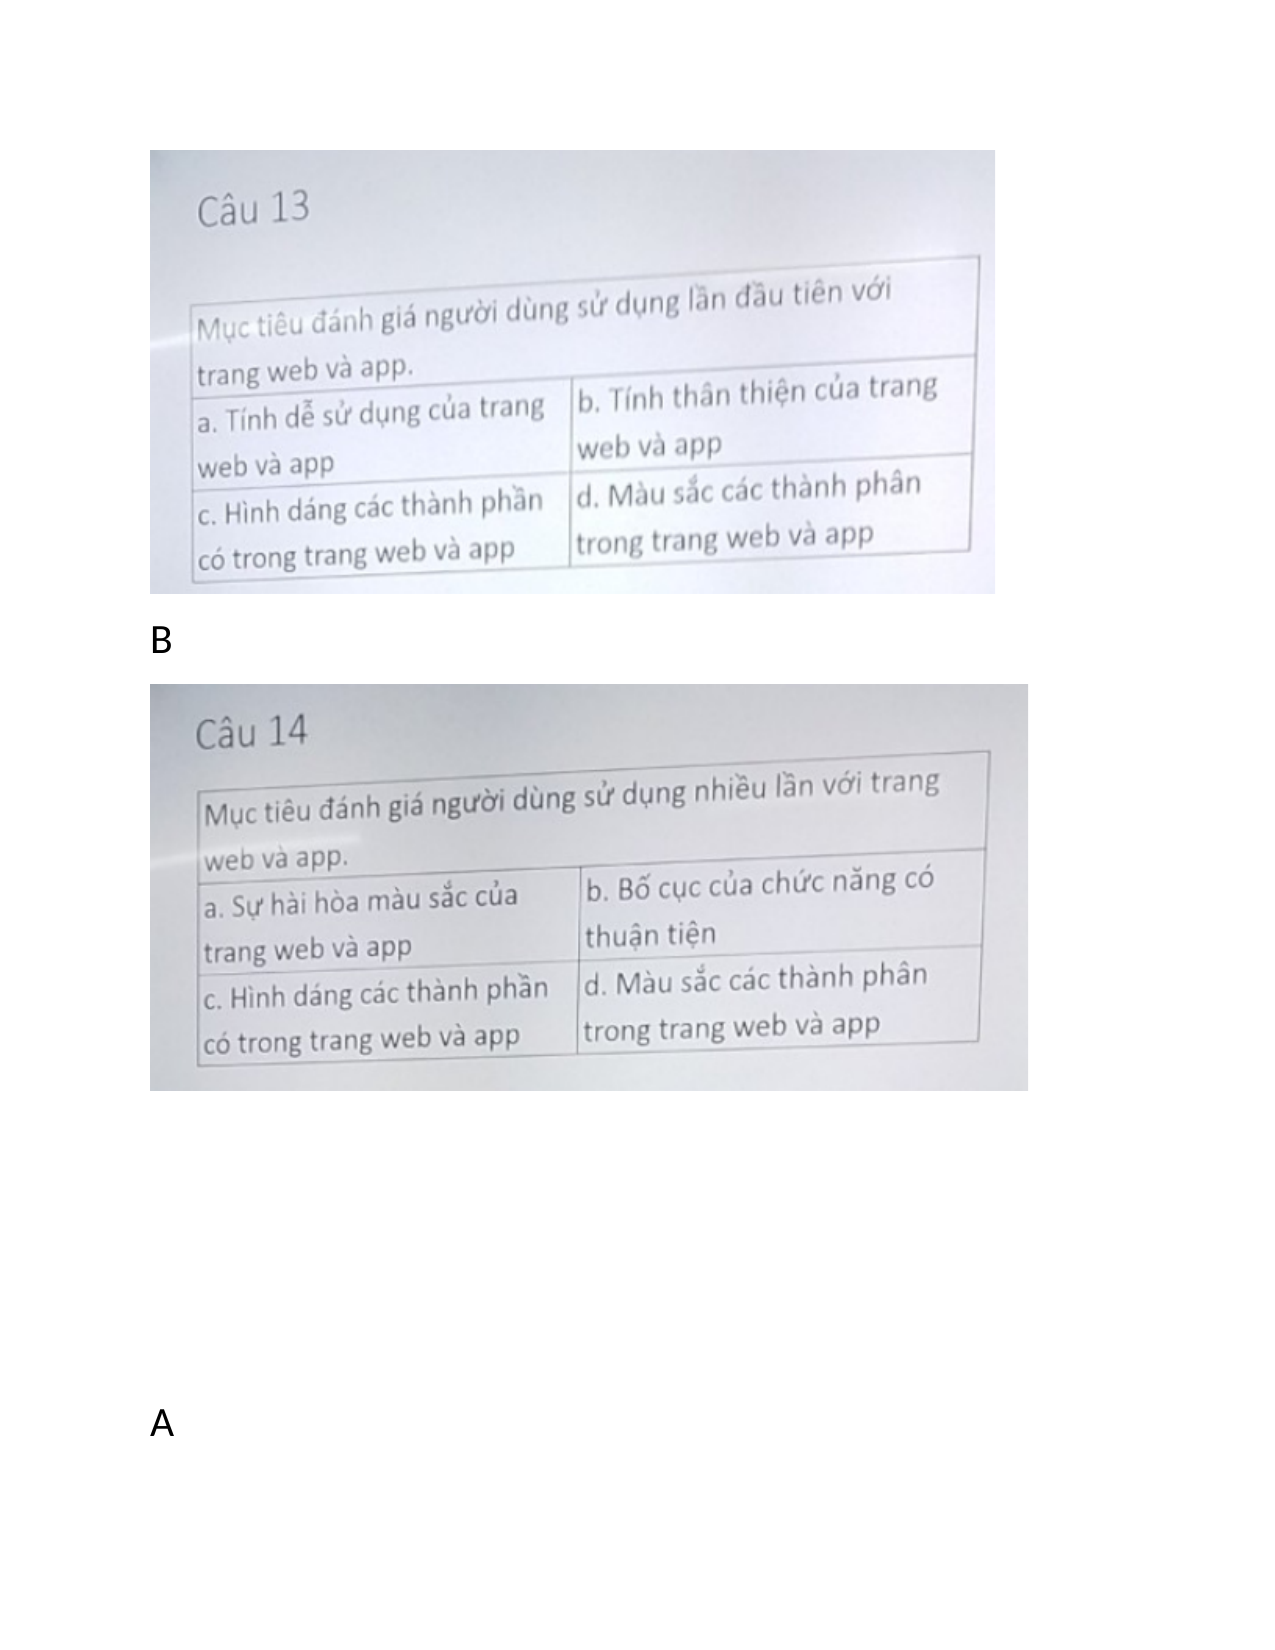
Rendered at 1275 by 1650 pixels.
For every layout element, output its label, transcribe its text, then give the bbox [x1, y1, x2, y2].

picture [150, 684, 1029, 1091]
picture [150, 150, 996, 594]
text B [150, 613, 1125, 663]
text A [150, 1396, 1125, 1446]
